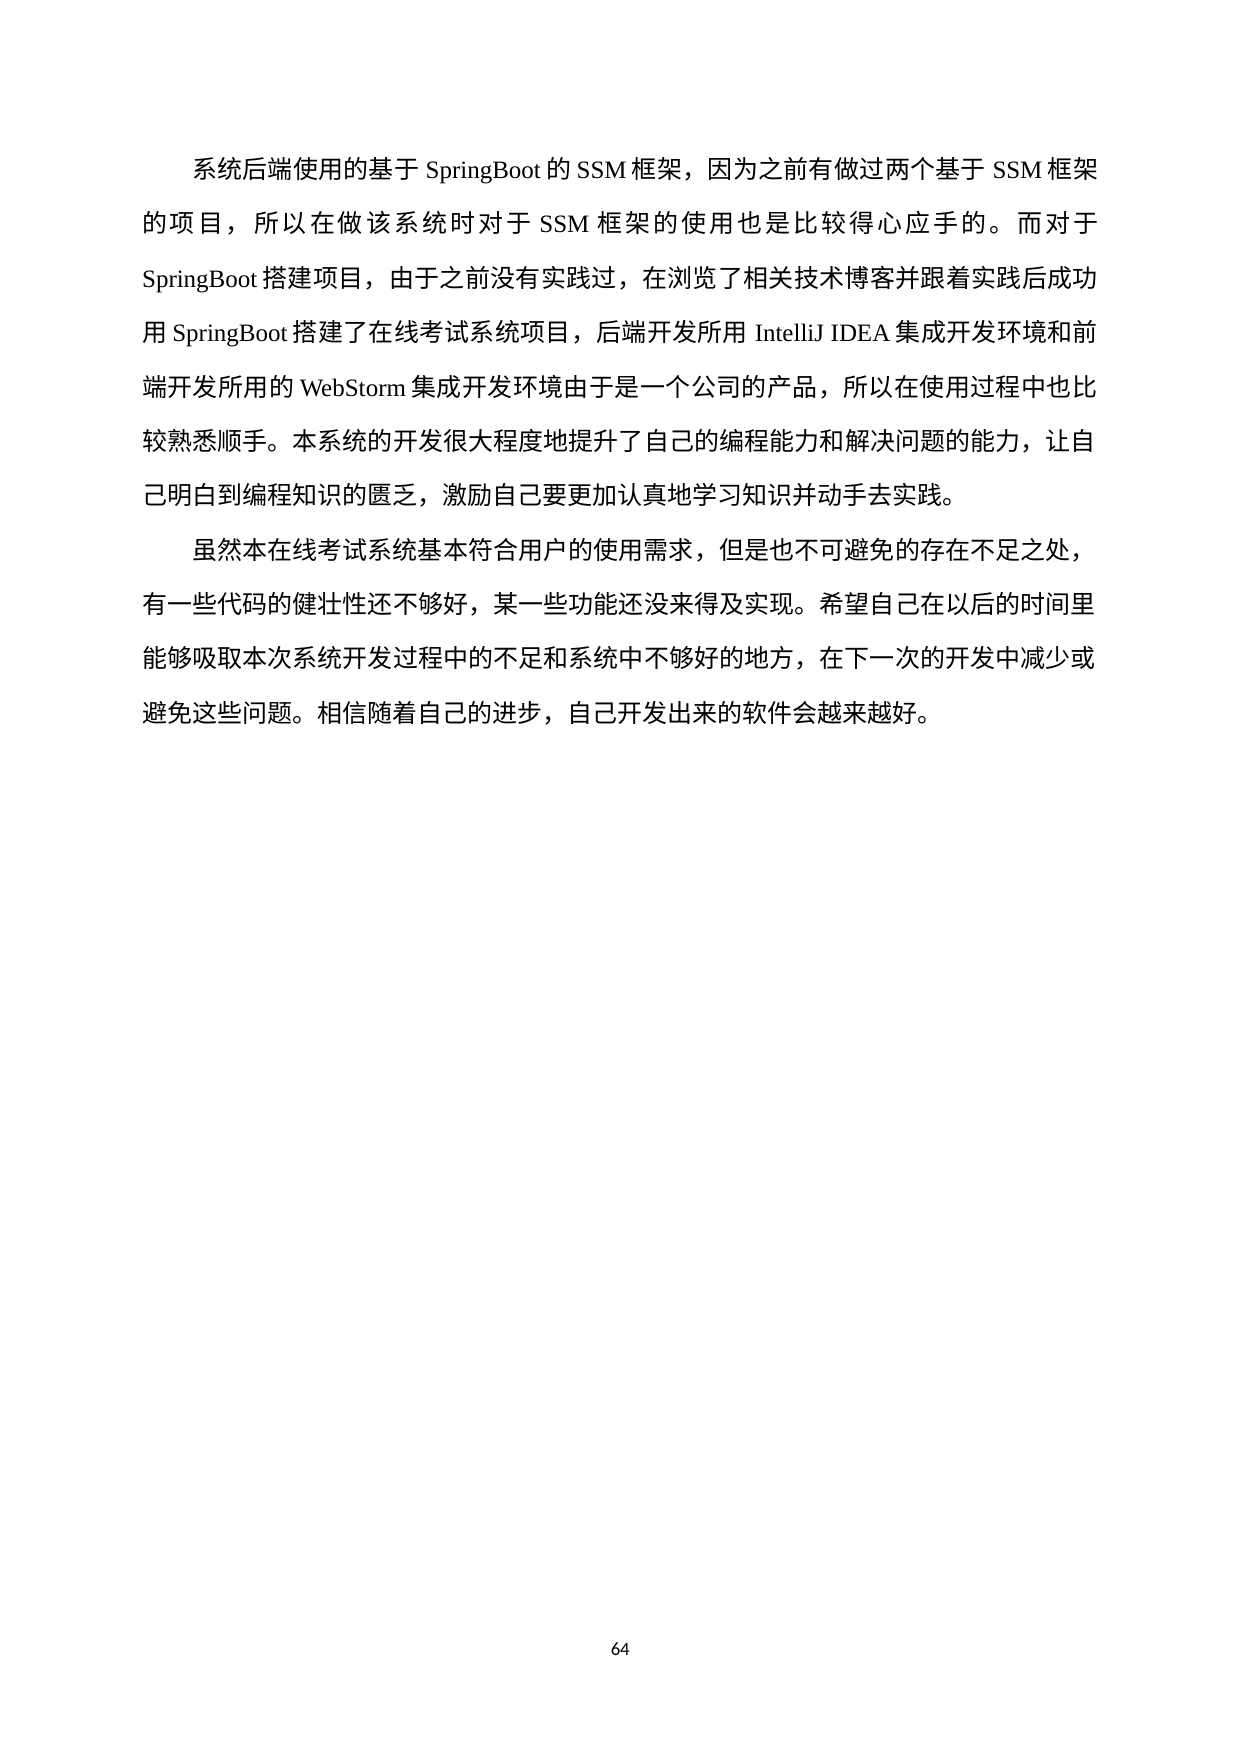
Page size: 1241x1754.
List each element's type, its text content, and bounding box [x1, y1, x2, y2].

text 系统后端使用的基于SpringBoot的SSM框架，因为之前有做过两个基于SSM框架的项目，所以在做该系统时对于SSM框架的使用也是比较得心应手的。而对于SpringBoot搭建项目，由于之前没有实践过，在浏览了相关技术博客并跟着实践后成功用SpringBoot搭建了在线考试系统项目，后端开发所用IntelliJ IDEA集成开发环境和前端开发所用的WebStorm集成开发环境由于是一个公司的产品，所以在使用过程中也比较熟悉顺手。本系统的开发很大程度地提升了自己的编程能力和解决问题的能力，让自己明白到编程知识的匮乏，激励自己要更加认真地学习知识并动手去实践。 [142, 149, 1098, 512]
text 虽然本在线考试系统基本符合用户的使用需求，但是也不可避免的存在不足之处，有一些代码的健壮性还不够好，某一些功能还没来得及实现。希望自己在以后的时间里能够吸取本次系统开发过程中的不足和系统中不够好的地方，在下一次的开发中减少或避免这些问题。相信随着自己的进步，自己开发出来的软件会越来越好。 [142, 530, 1098, 729]
